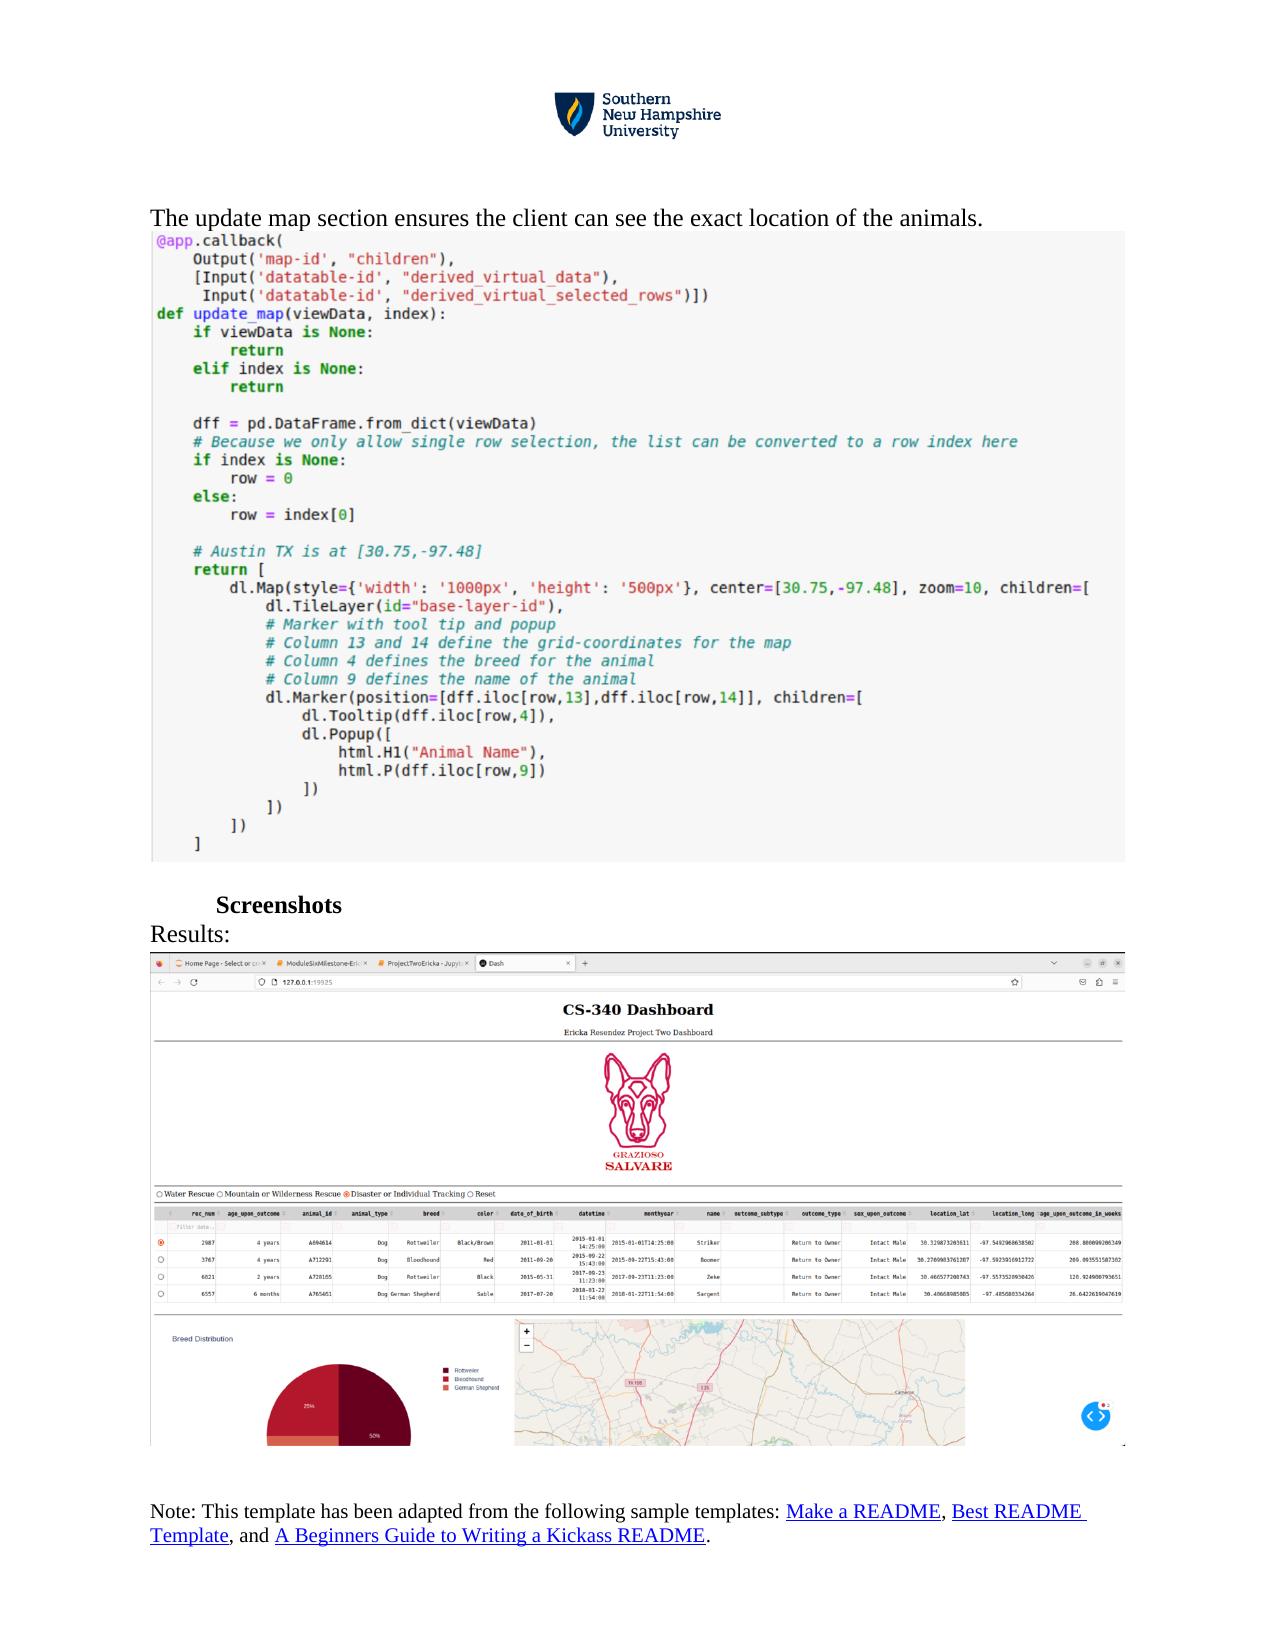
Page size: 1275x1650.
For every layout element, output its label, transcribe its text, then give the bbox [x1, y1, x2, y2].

picture [150, 231, 1125, 862]
picture [546, 75, 729, 154]
subtitle Screenshots [150, 891, 1125, 919]
picture [150, 952, 1125, 1446]
text The update map section ensures the client can see the exact location of the animals. [150, 203, 1125, 231]
text Results: [150, 919, 1125, 948]
